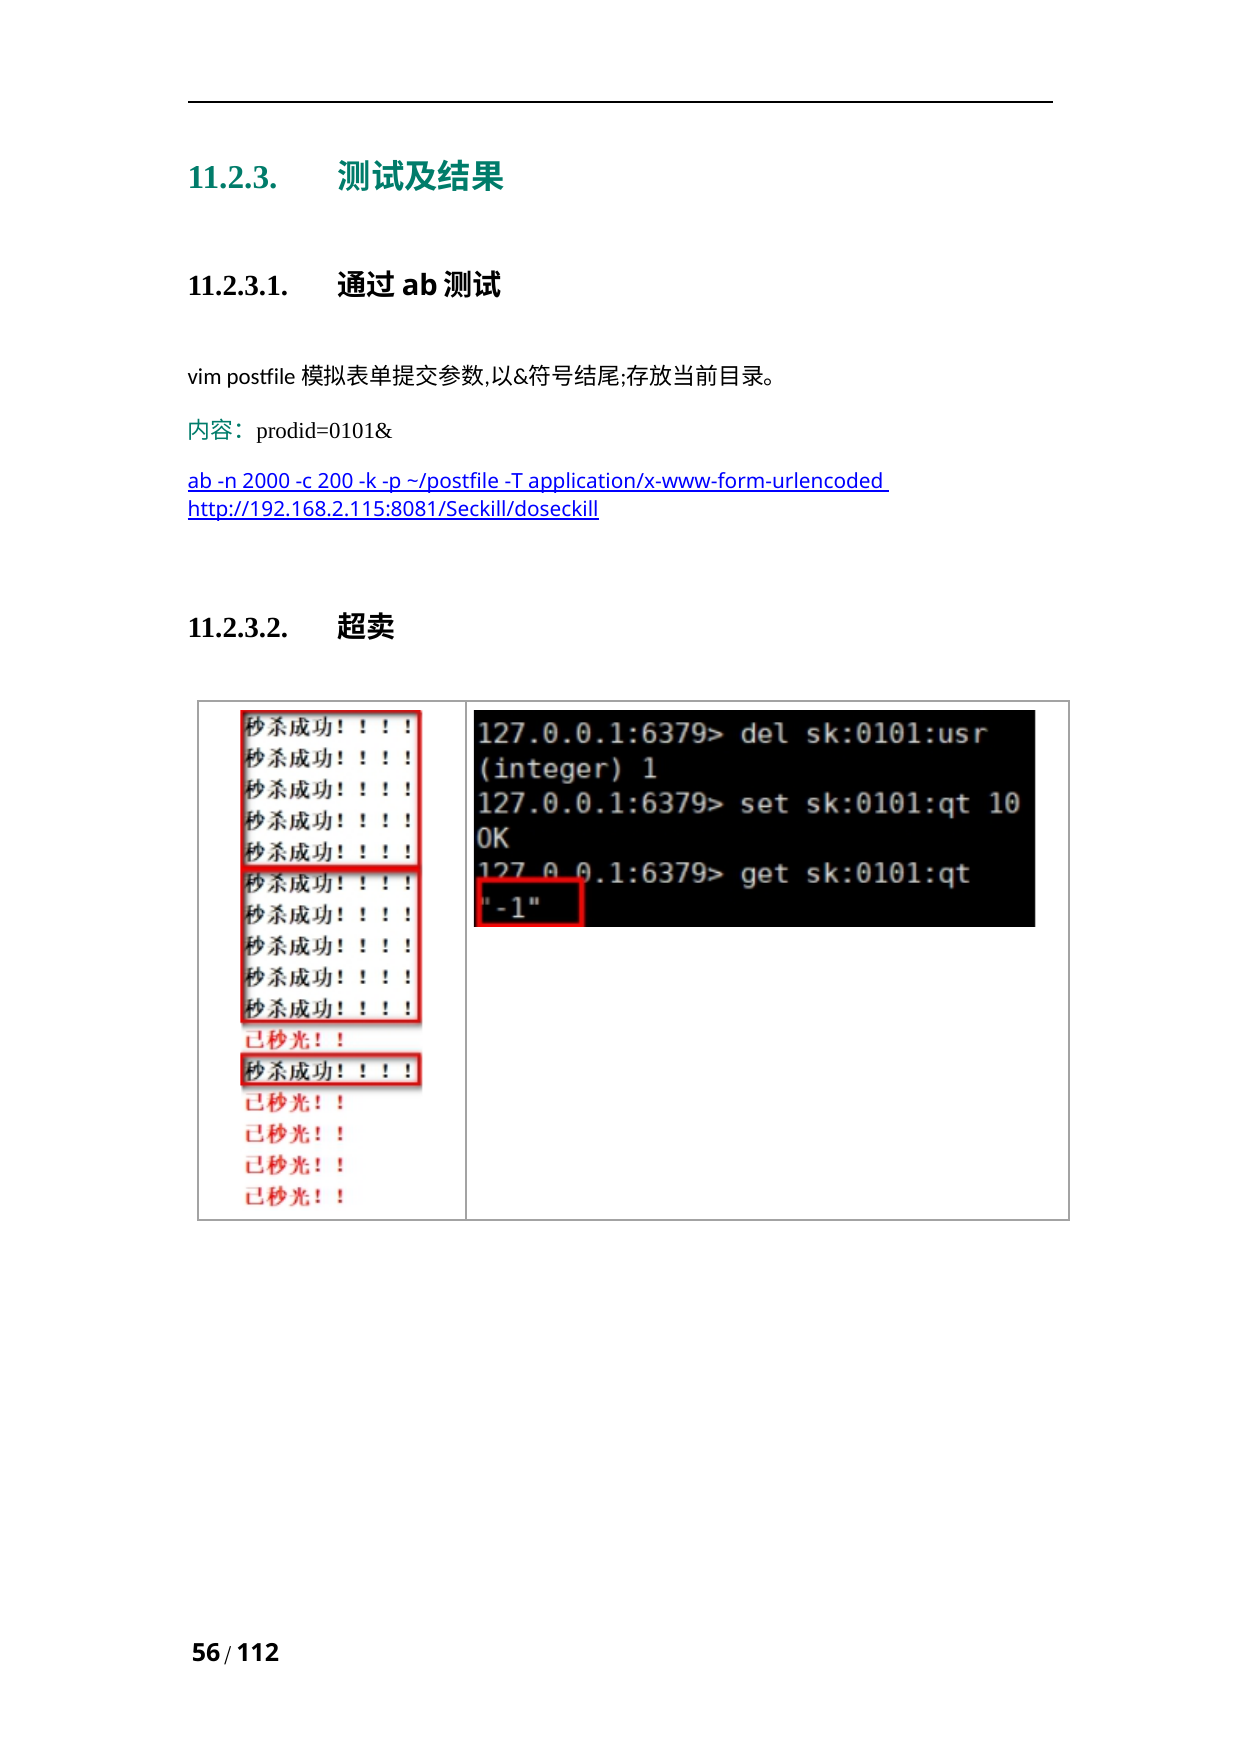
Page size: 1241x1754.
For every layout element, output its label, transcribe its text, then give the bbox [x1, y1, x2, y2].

picture [240, 710, 424, 1211]
text 内容：prodid=0101& [187, 412, 1053, 445]
picture [473, 710, 1037, 927]
list 通过ab测试 [187, 262, 1053, 304]
table_header [199, 702, 465, 1219]
list 超卖 [187, 604, 1053, 646]
table_header [467, 702, 1068, 1219]
text ab -n 2000 -c 200 -k -p ~/postfile -T application/x-www-form-urlencoded http://192.168.2.115:8081/Seckill/doseckill [187, 466, 1053, 523]
list 测试及结果 [187, 150, 1053, 198]
text vim postfile 模拟表单提交参数,以&符号结尾;存放当前目录。 [187, 358, 1053, 391]
